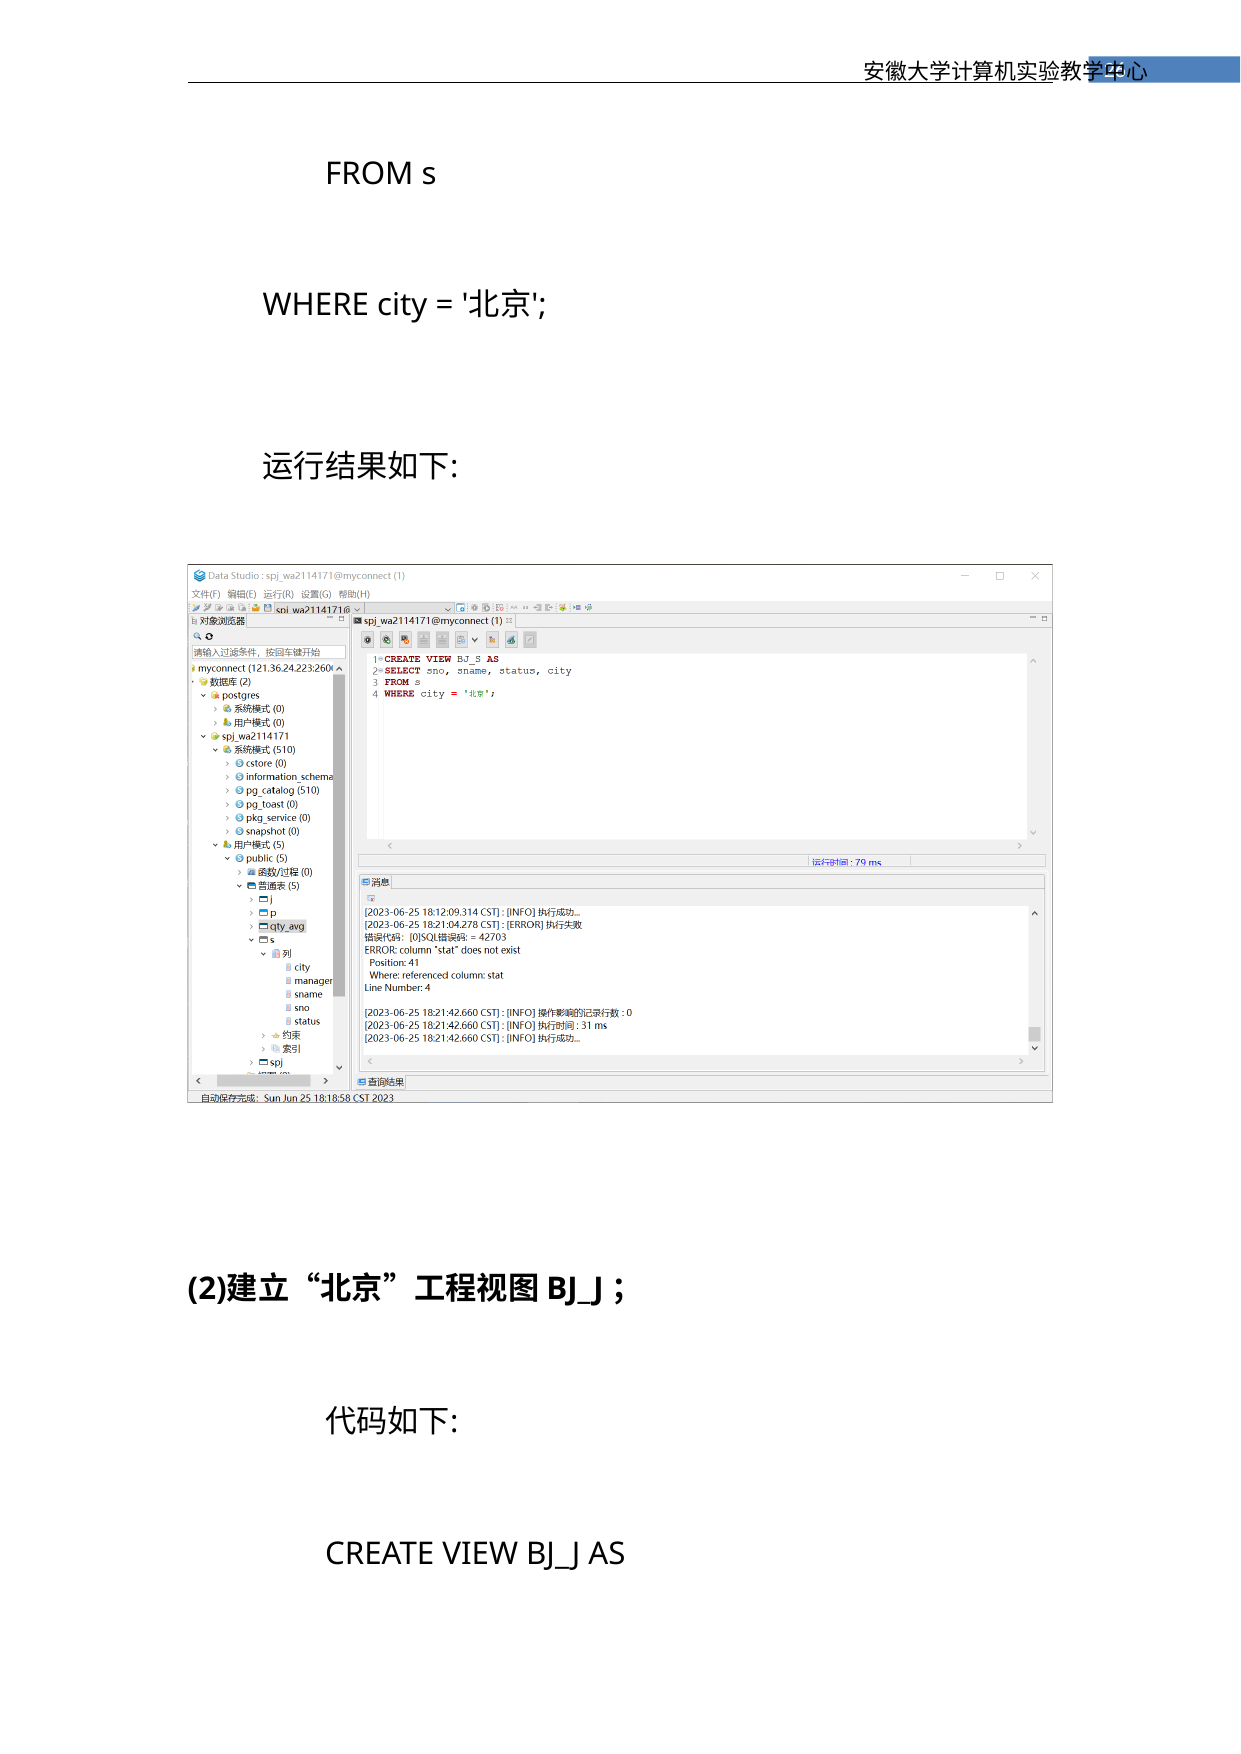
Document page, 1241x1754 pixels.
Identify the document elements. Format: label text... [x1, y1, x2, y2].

list CREATE VIEW BJ_J AS [262, 1520, 1053, 1585]
picture [187, 564, 1053, 1103]
list WHERE city = '北京'; 运行结果如下: [262, 269, 1053, 496]
list FROM s [262, 140, 1053, 205]
text (2)建立“北京”工程视图 BJ_J ； [187, 1253, 1053, 1318]
list 代码如下: [262, 1387, 1053, 1452]
